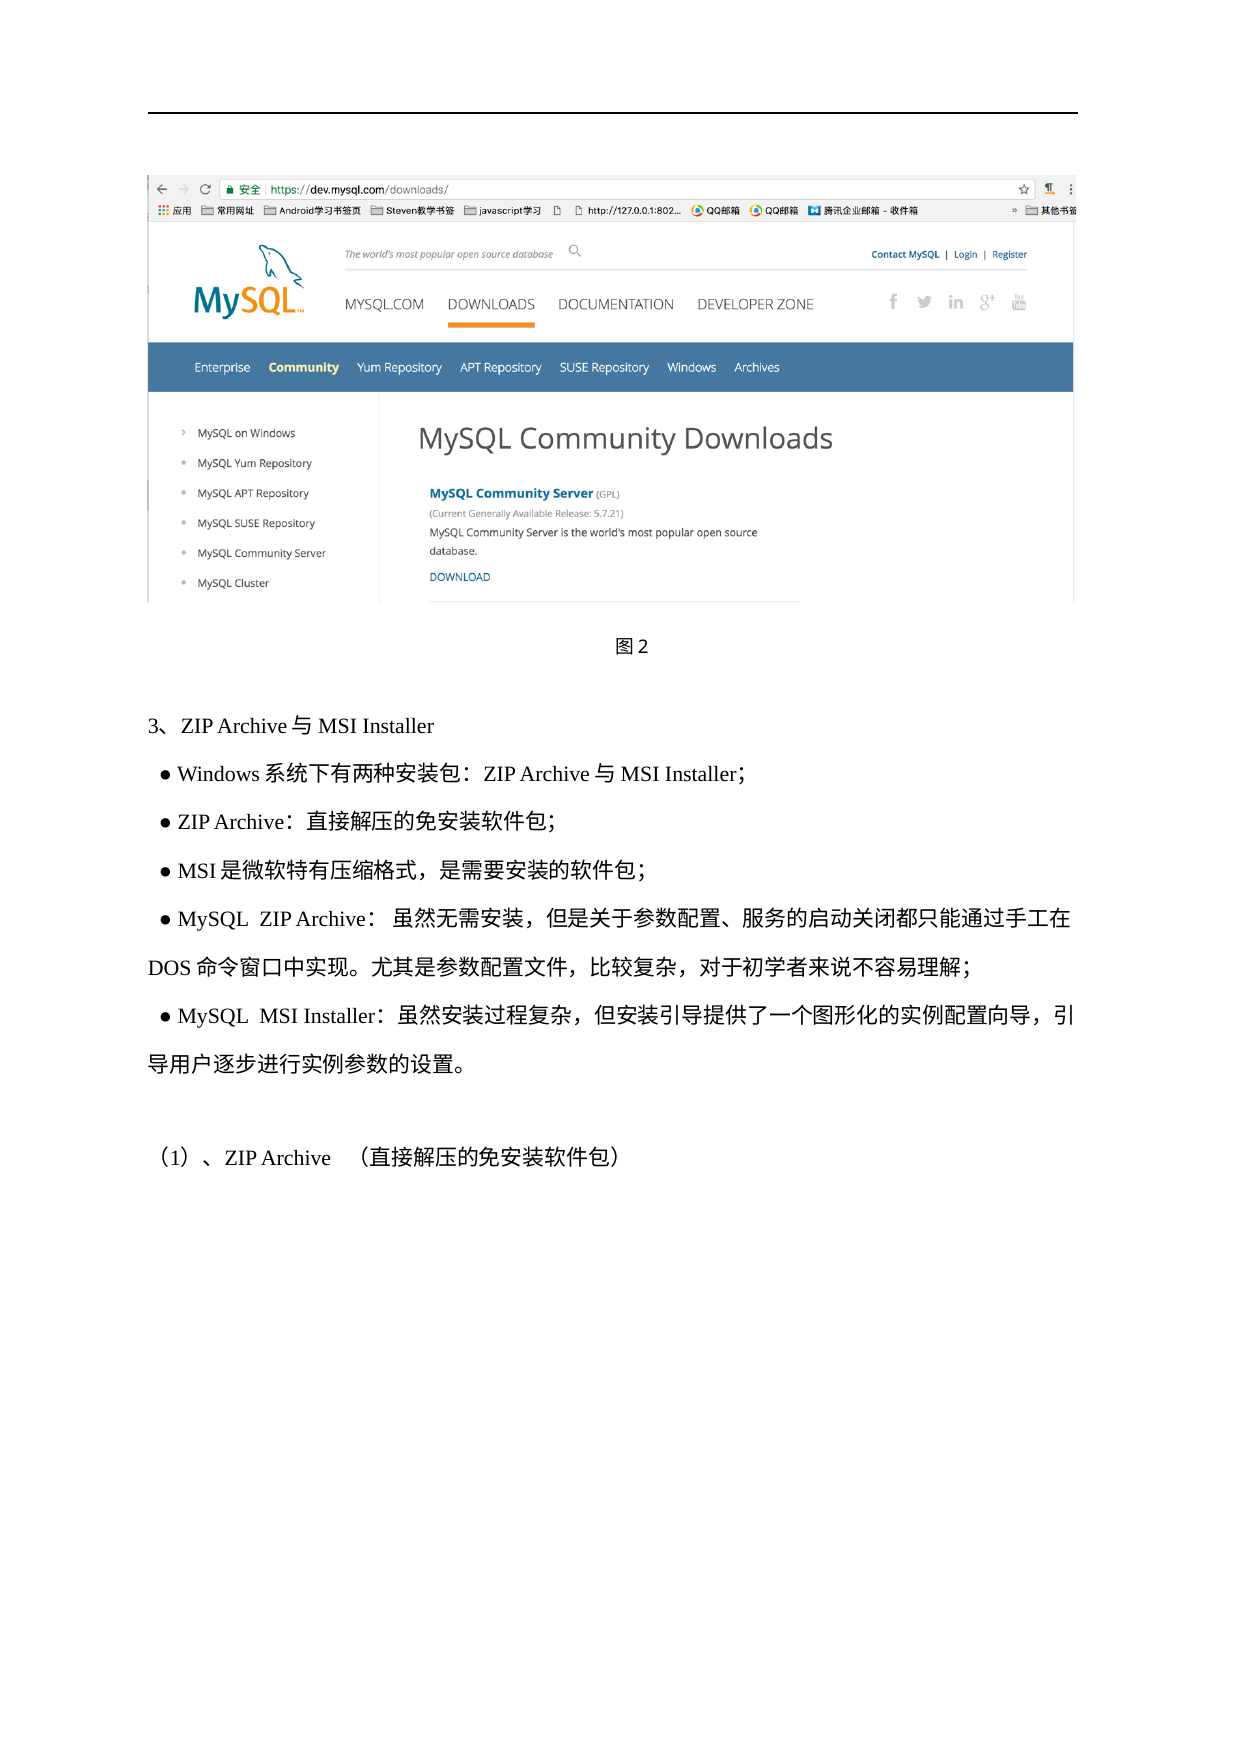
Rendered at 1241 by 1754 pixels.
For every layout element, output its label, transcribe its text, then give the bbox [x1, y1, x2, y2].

text （1）、ZIP Archive （直接解压的免安装软件包） [148, 1140, 1078, 1172]
text ● MySQL MSI Installer：虽然安装过程复杂，但安装引导提供了一个图形化的实例配置向导，引导用户逐步进行实例参数的设置。 [148, 998, 1078, 1079]
text ● MySQL ZIP Archive： 虽然无需安装，但是关于参数配置、服务的启动关闭都只能通过手工在DOS命令窗口中实现。尤其是参数配置文件，比较复杂，对于初学者来说不容易理解； [148, 901, 1078, 982]
text 图 2 [148, 629, 1078, 662]
text ● MSI是微软特有压缩格式，是需要安装的软件包； [148, 852, 1078, 885]
text ● Windows系统下有两种安装包：ZIP Archive与MSI Installer； [148, 756, 1078, 788]
text 3、ZIP Archive与MSI Installer [148, 707, 1078, 740]
picture [147, 175, 1077, 603]
text ● ZIP Archive：直接解压的免安装软件包； [148, 804, 1078, 836]
